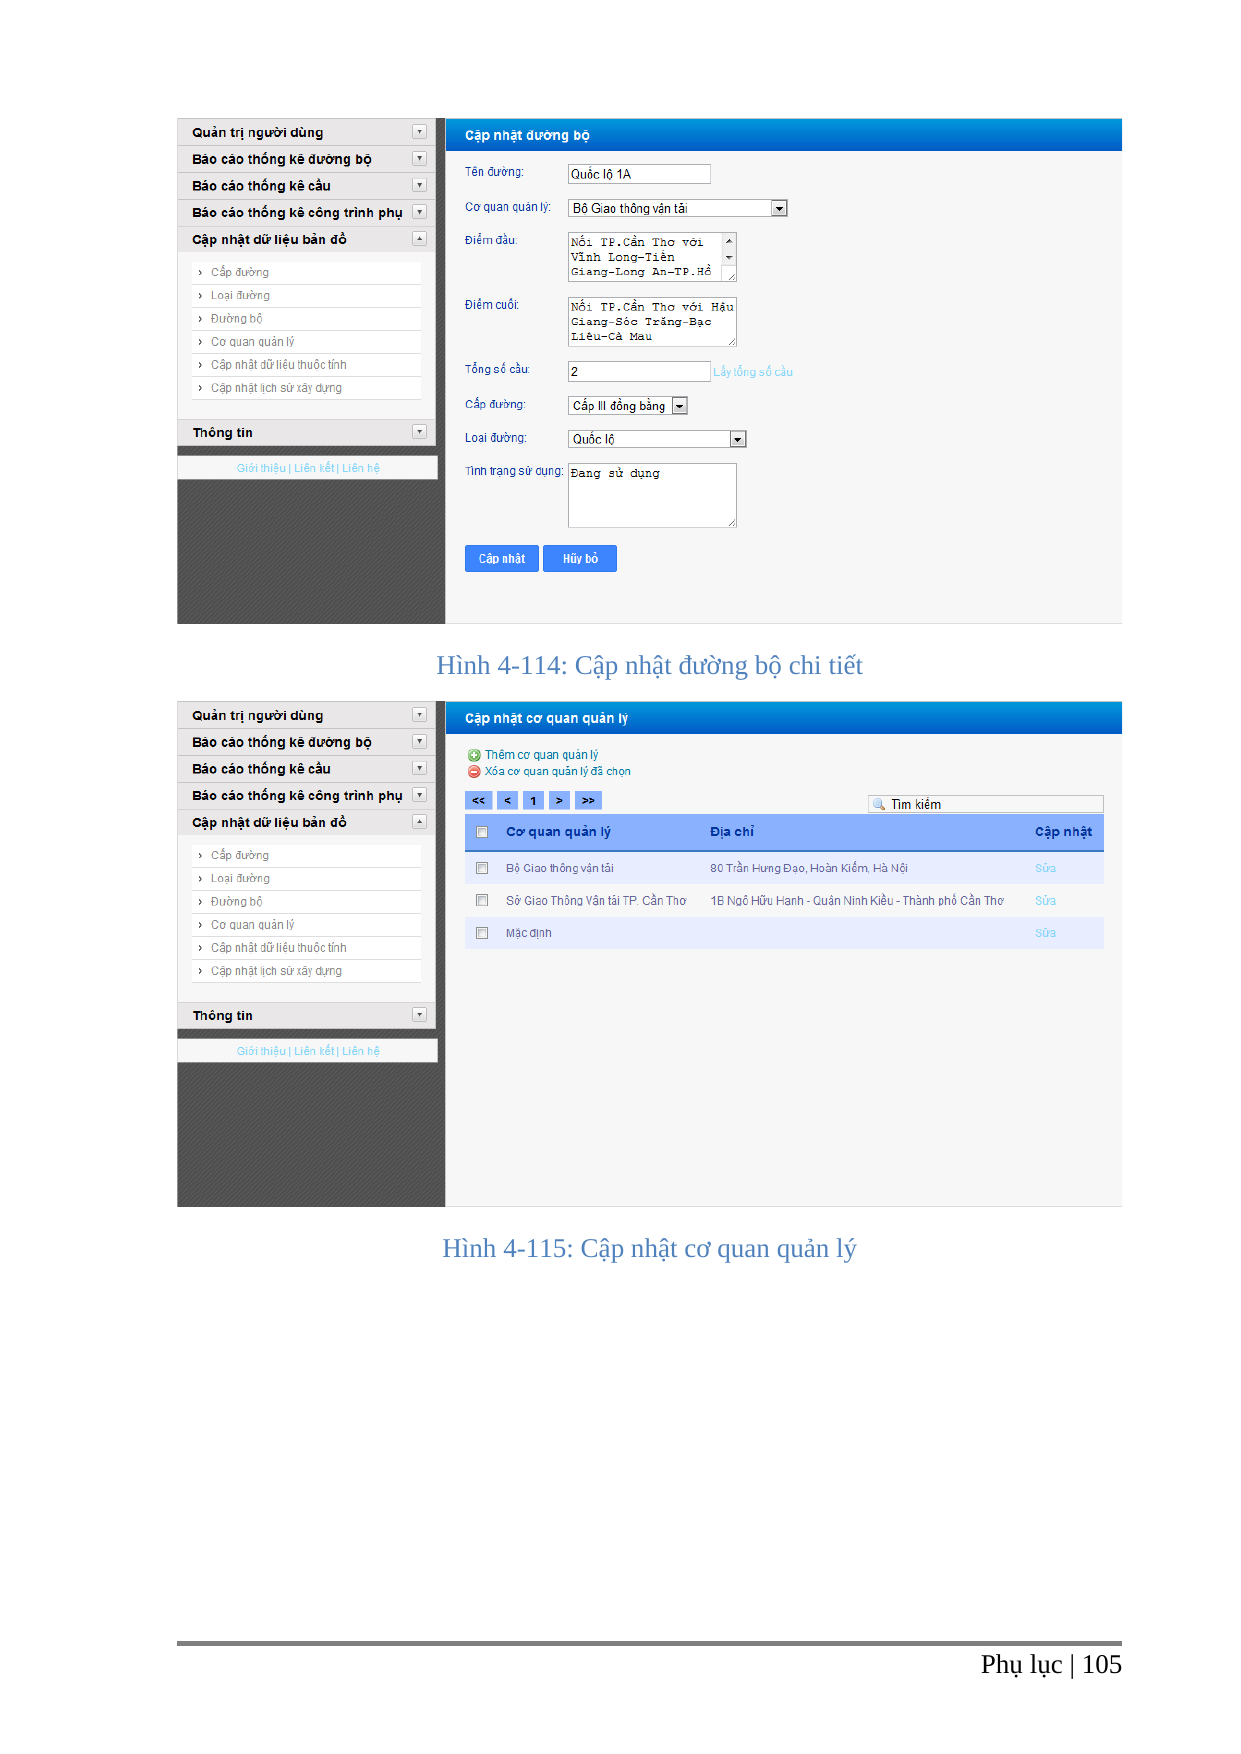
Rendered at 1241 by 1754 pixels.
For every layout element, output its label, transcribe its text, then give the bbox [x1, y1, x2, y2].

text Hình 4-64: Cập nhật đường bộ chi tiết [177, 649, 1122, 680]
text Hình 4-65: Cập nhật cơ quan quản lý [177, 1232, 1122, 1263]
picture [177, 118, 1123, 624]
picture [177, 701, 1123, 1207]
